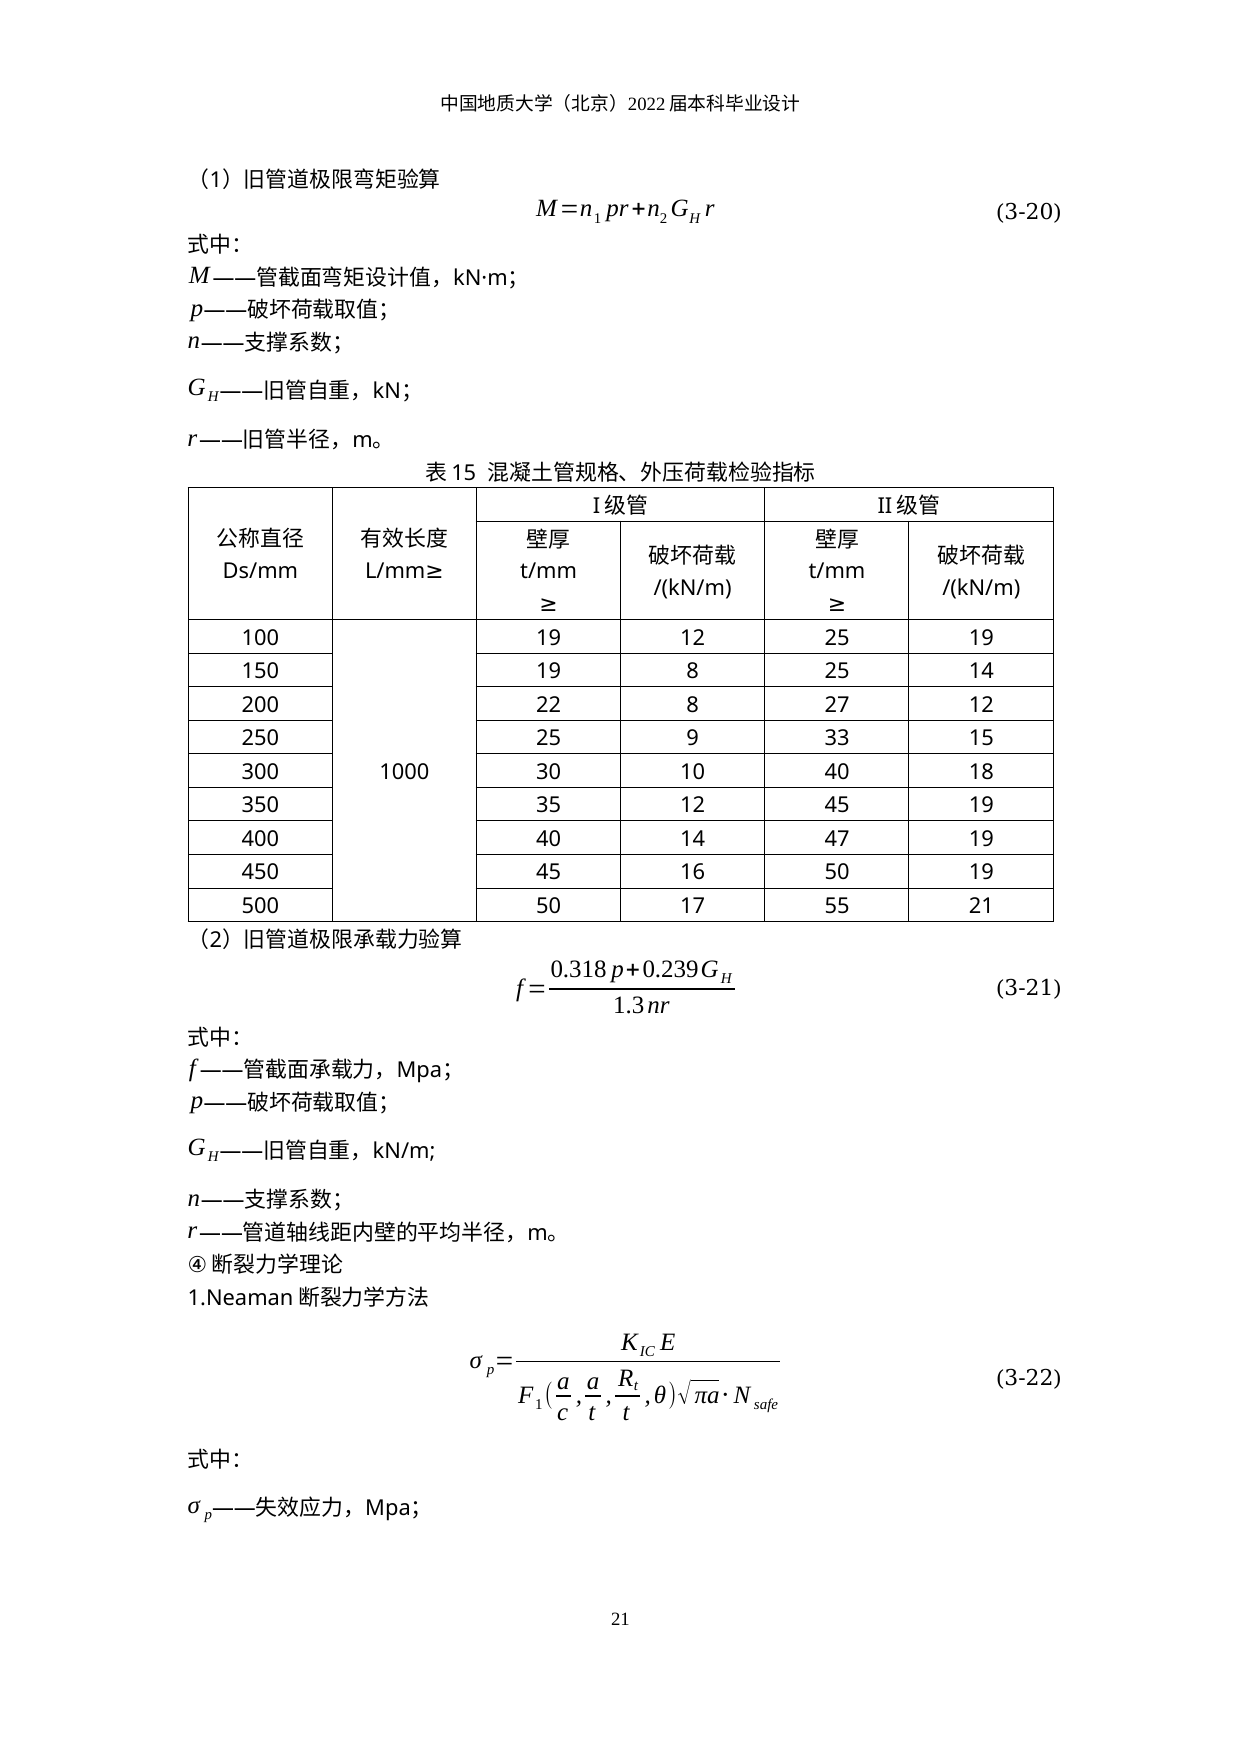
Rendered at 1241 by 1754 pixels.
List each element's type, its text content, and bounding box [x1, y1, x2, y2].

table_cell 8 [621, 654, 764, 686]
table_header 有效长度 L/mm≥ [333, 488, 476, 619]
table_cell 19 [477, 620, 620, 653]
table_cell 壁厚 t/mm ≥ [765, 522, 908, 619]
table_cell 400 [189, 821, 332, 854]
table_header II级管 [765, 488, 1053, 521]
table_cell 150 [189, 654, 332, 686]
table_cell 壁厚 t/mm ≥ [477, 522, 620, 619]
text （1）旧管道极限弯矩验算 [187, 162, 1053, 194]
table_cell 55 [765, 889, 908, 921]
text ④断裂力学理论 [187, 1247, 1053, 1279]
table_cell 14 [909, 654, 1053, 686]
table_cell 19 [909, 855, 1053, 887]
text ——支撑系数； [187, 1182, 1053, 1214]
table_cell 12 [621, 788, 764, 820]
text （2）旧管道极限承载力验算 [187, 922, 1053, 954]
table_cell 47 [765, 821, 908, 854]
table_cell 45 [477, 855, 620, 887]
table_cell 450 [189, 855, 332, 887]
table_cell 16 [621, 855, 764, 887]
text 式中： [187, 227, 1053, 259]
table_cell 21 [909, 889, 1053, 921]
text (3-20) [187, 194, 1053, 227]
table_cell 300 [189, 754, 332, 787]
table_cell 19 [477, 654, 620, 686]
table_cell 50 [765, 855, 908, 887]
text ——破坏荷载取值； [187, 292, 1053, 324]
table_cell 1000 [333, 620, 476, 921]
table_cell 350 [189, 788, 332, 820]
table_cell 19 [909, 788, 1053, 820]
text ——旧管自重，kN/m; [187, 1117, 1053, 1182]
text ——旧管半径，m。 [187, 422, 1053, 454]
text ——破坏荷载取值； [187, 1084, 1053, 1117]
table_cell 19 [909, 620, 1053, 653]
text ——旧管自重，kN； [187, 357, 1053, 422]
table_cell 25 [765, 654, 908, 686]
text 式中： [187, 1442, 1053, 1474]
table_cell 33 [765, 721, 908, 753]
table_cell 破坏荷载 /(kN/m) [909, 522, 1053, 619]
table_cell 10 [621, 754, 764, 787]
table_cell 27 [765, 687, 908, 720]
table_cell 8 [621, 687, 764, 720]
table_cell 30 [477, 754, 620, 787]
table_cell 35 [477, 788, 620, 820]
table_header I级管 [477, 488, 764, 521]
table_cell 9 [621, 721, 764, 753]
table_cell 25 [477, 721, 620, 753]
table_cell 40 [765, 754, 908, 787]
table_cell 50 [477, 889, 620, 921]
text ——管截面承载力，Mpa； [187, 1052, 1053, 1084]
table_cell 12 [909, 687, 1053, 720]
table_cell 250 [189, 721, 332, 753]
table_cell 19 [909, 821, 1053, 854]
table_cell 40 [477, 821, 620, 854]
text (3-21) [187, 954, 1053, 1019]
table_cell 22 [477, 687, 620, 720]
table_cell 25 [765, 620, 908, 653]
text ——失效应力，Mpa； [187, 1474, 1053, 1539]
text ——支撑系数； [187, 324, 1053, 357]
text (3-22) [187, 1312, 1053, 1442]
text 1.Neaman断裂力学方法 [187, 1279, 1053, 1312]
table_cell 17 [621, 889, 764, 921]
table_cell 500 [189, 889, 332, 921]
table_cell 破坏荷载 /(kN/m) [621, 522, 764, 619]
table_cell 14 [621, 821, 764, 854]
text 表15 混凝土管规格、外压荷载检验指标 [187, 454, 1053, 487]
text ——管道轴线距内壁的平均半径，m。 [187, 1214, 1053, 1247]
table_cell 15 [909, 721, 1053, 753]
table_cell 45 [765, 788, 908, 820]
table_cell 12 [621, 620, 764, 653]
text 式中： [187, 1019, 1053, 1052]
table_cell 100 [189, 620, 332, 653]
table_cell 200 [189, 687, 332, 720]
table_cell 18 [909, 754, 1053, 787]
table_header 公称直径 Ds/mm [189, 488, 332, 619]
text ——管截面弯矩设计值，kN·m； [187, 259, 1053, 292]
